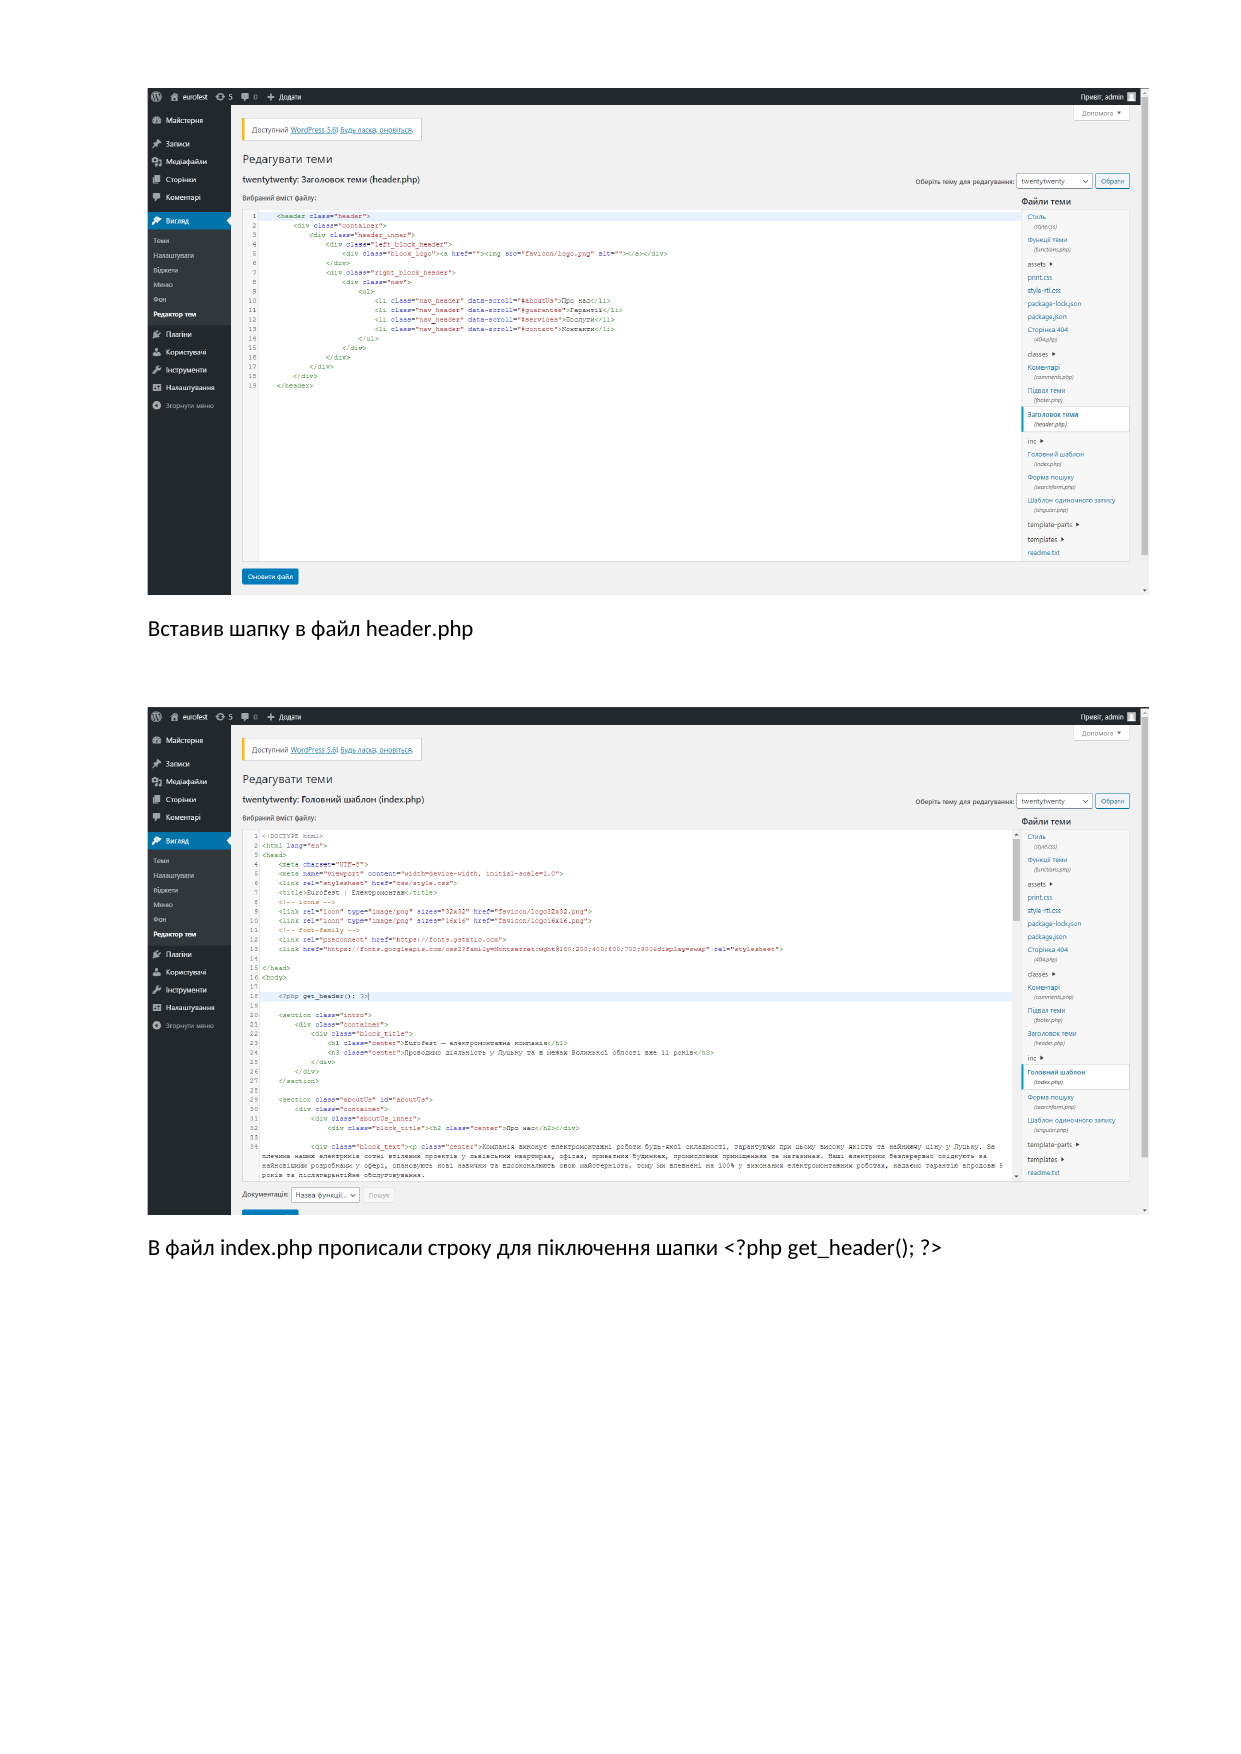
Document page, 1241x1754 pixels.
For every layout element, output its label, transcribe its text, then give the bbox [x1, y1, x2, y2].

text Вставив шапку в файл header.php [148, 614, 1152, 642]
text В файл index.php прописали строку для піключення шапки <?php get_header(); ?> [148, 1233, 1152, 1261]
picture [147, 707, 1149, 1215]
picture [147, 88, 1149, 595]
